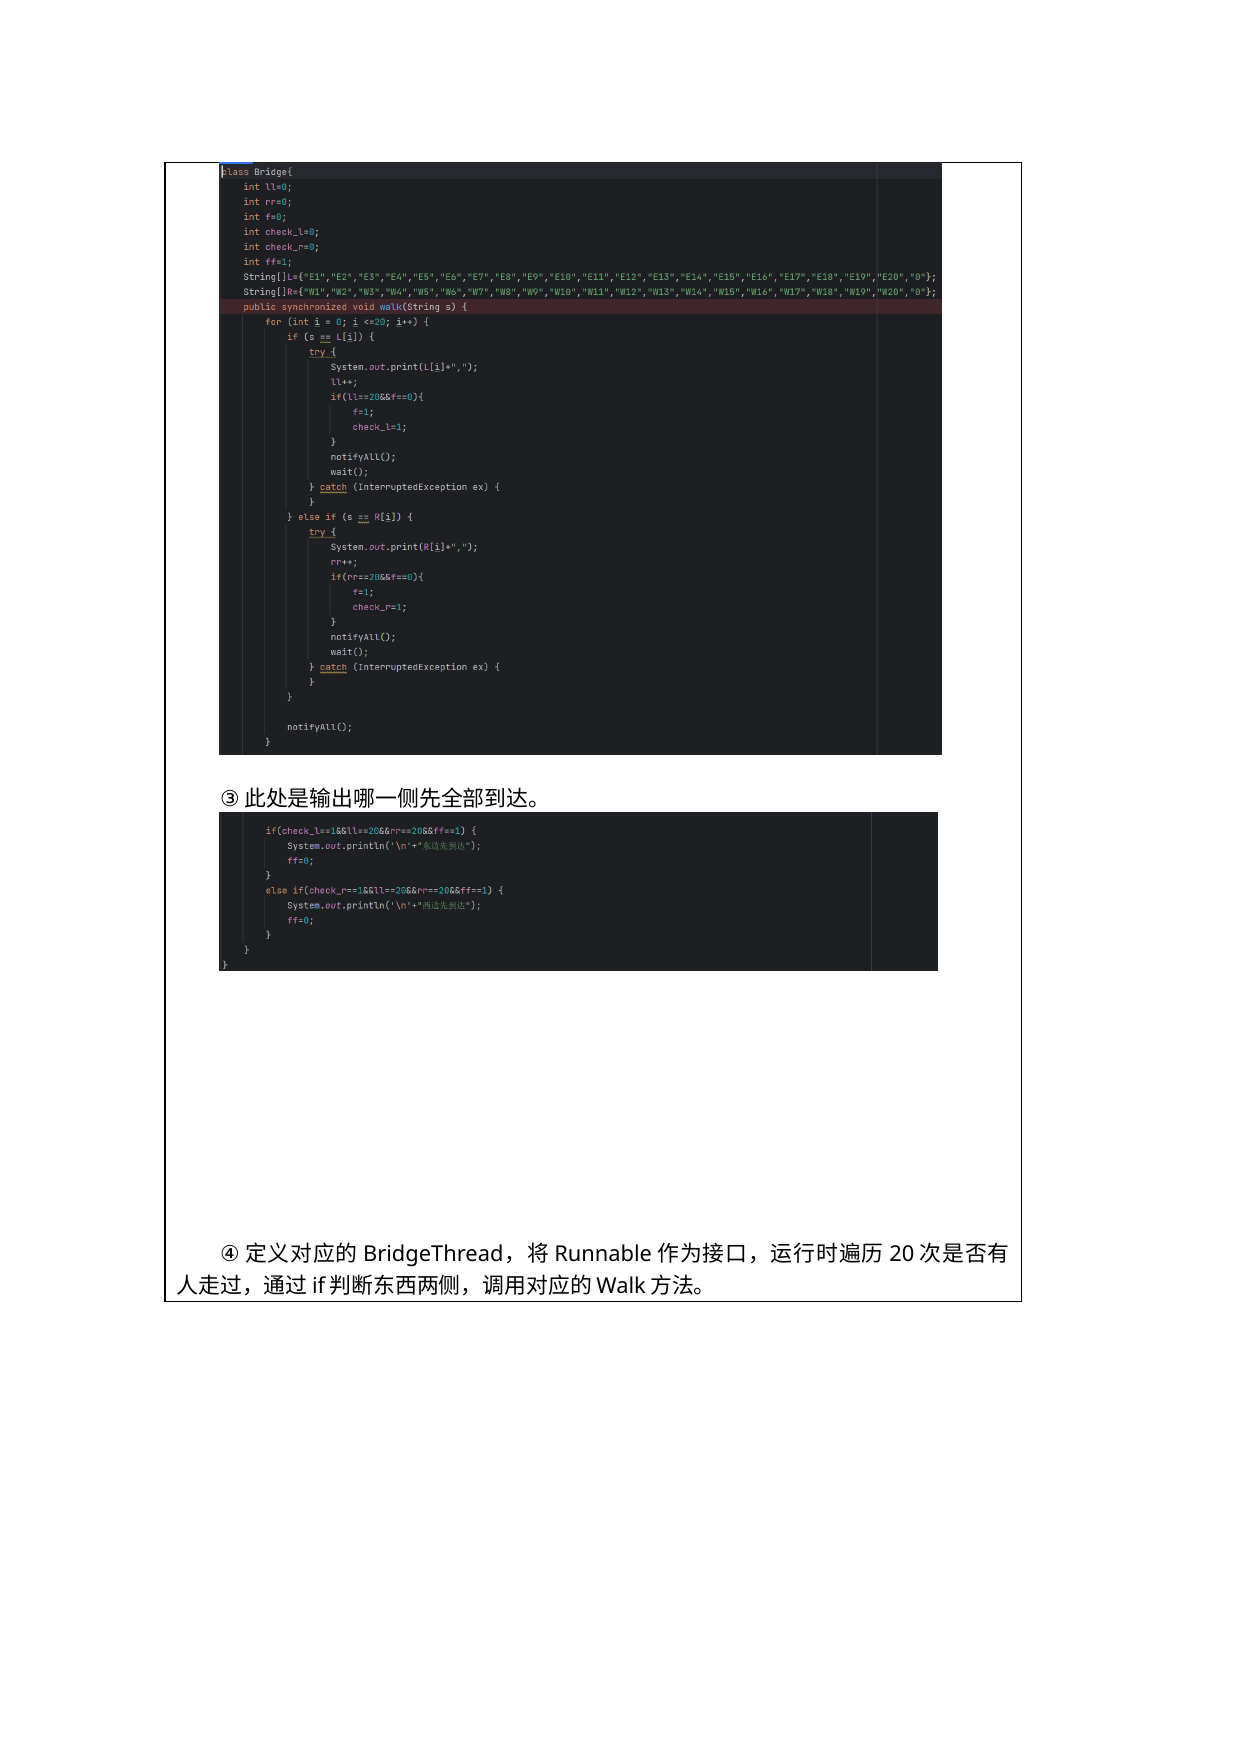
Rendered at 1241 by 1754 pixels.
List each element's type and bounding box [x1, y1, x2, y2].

table_header [166, 163, 1021, 1301]
picture [219, 812, 938, 971]
picture [219, 162, 942, 755]
